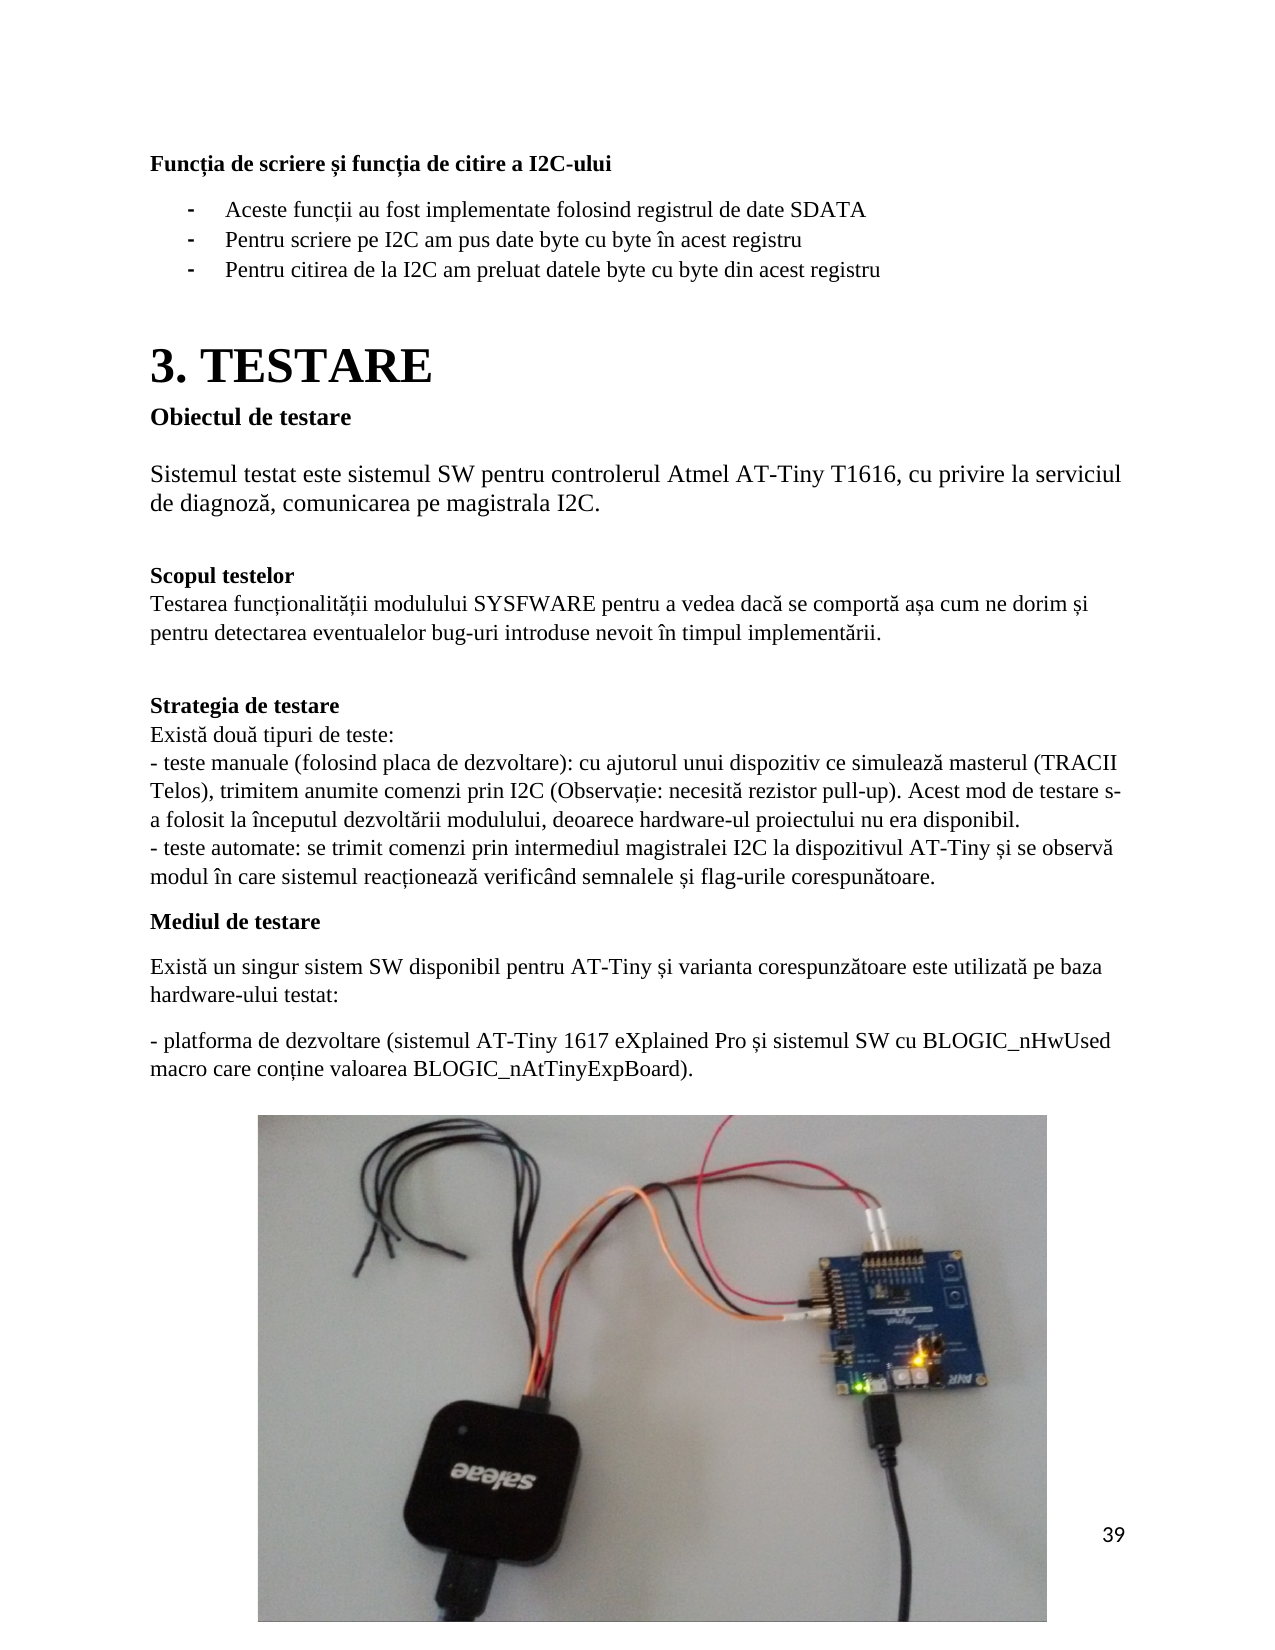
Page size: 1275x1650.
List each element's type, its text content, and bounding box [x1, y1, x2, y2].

picture [257, 1115, 1047, 1622]
text Există un singur sistem SW disponibil pentru AT-Tiny și varianta corespunzătoare este utilizată pe baza hardware-ului testat: [150, 953, 1125, 1008]
text Scopul testelor Testarea funcționalității modulului SYSFWARE pentru a vedea dacă se comportă așa cum ne dorim și pentru detectarea eventualelor bug-uri introduse nevoit în timpul implementării. [150, 562, 1125, 673]
text - platforma de dezvoltare (sistemul AT-Tiny 1617 eXplained Pro și sistemul SW cu BLOGIC_nHwUsed macro care conține valoarea BLOGIC_nAtTinyExpBoard). [150, 1027, 1125, 1081]
list Pentru citirea de la I2C am preluat datele byte cu byte din acest registru [187, 256, 1125, 283]
text Obiectul de testare [150, 402, 1125, 431]
list Pentru scriere pe I2C am pus date byte cu byte în acest registru [187, 225, 1125, 253]
list Aceste funcții au fost implementate folosind registrul de date SDATA [187, 195, 1125, 223]
text Mediul de testare [150, 908, 1125, 934]
text Strategia de testare Există două tipuri de teste: - teste manuale (folosind placa de dezvoltare): cu ajutorul unui dispozitiv ce simulează masterul (TRACII Telos), trimitem anumite comenzi prin I2C (Observație: necesită rezistor pull-up). Acest mod de testare s-a folosit la începutul dezvoltării modulului, deoarece hardware-ul proiectului nu era disponibil. - teste automate: se trimit comenzi prin intermediul magistralei I2C la dispozitivul AT-Tiny și se observă modul în care sistemul reacționează verificând semnalele și flag-urile corespunătoare. [150, 692, 1125, 889]
text Funcția de scriere și funcția de citire a I2C-ului [150, 150, 1125, 176]
text Sistemul testat este sistemul SW pentru controlerul Atmel AT-Tiny T1616, cu privire la serviciul de diagnoză, comunicarea pe magistrala I2C. [150, 431, 1125, 517]
subtitle 3. TESTARE [150, 336, 1125, 393]
